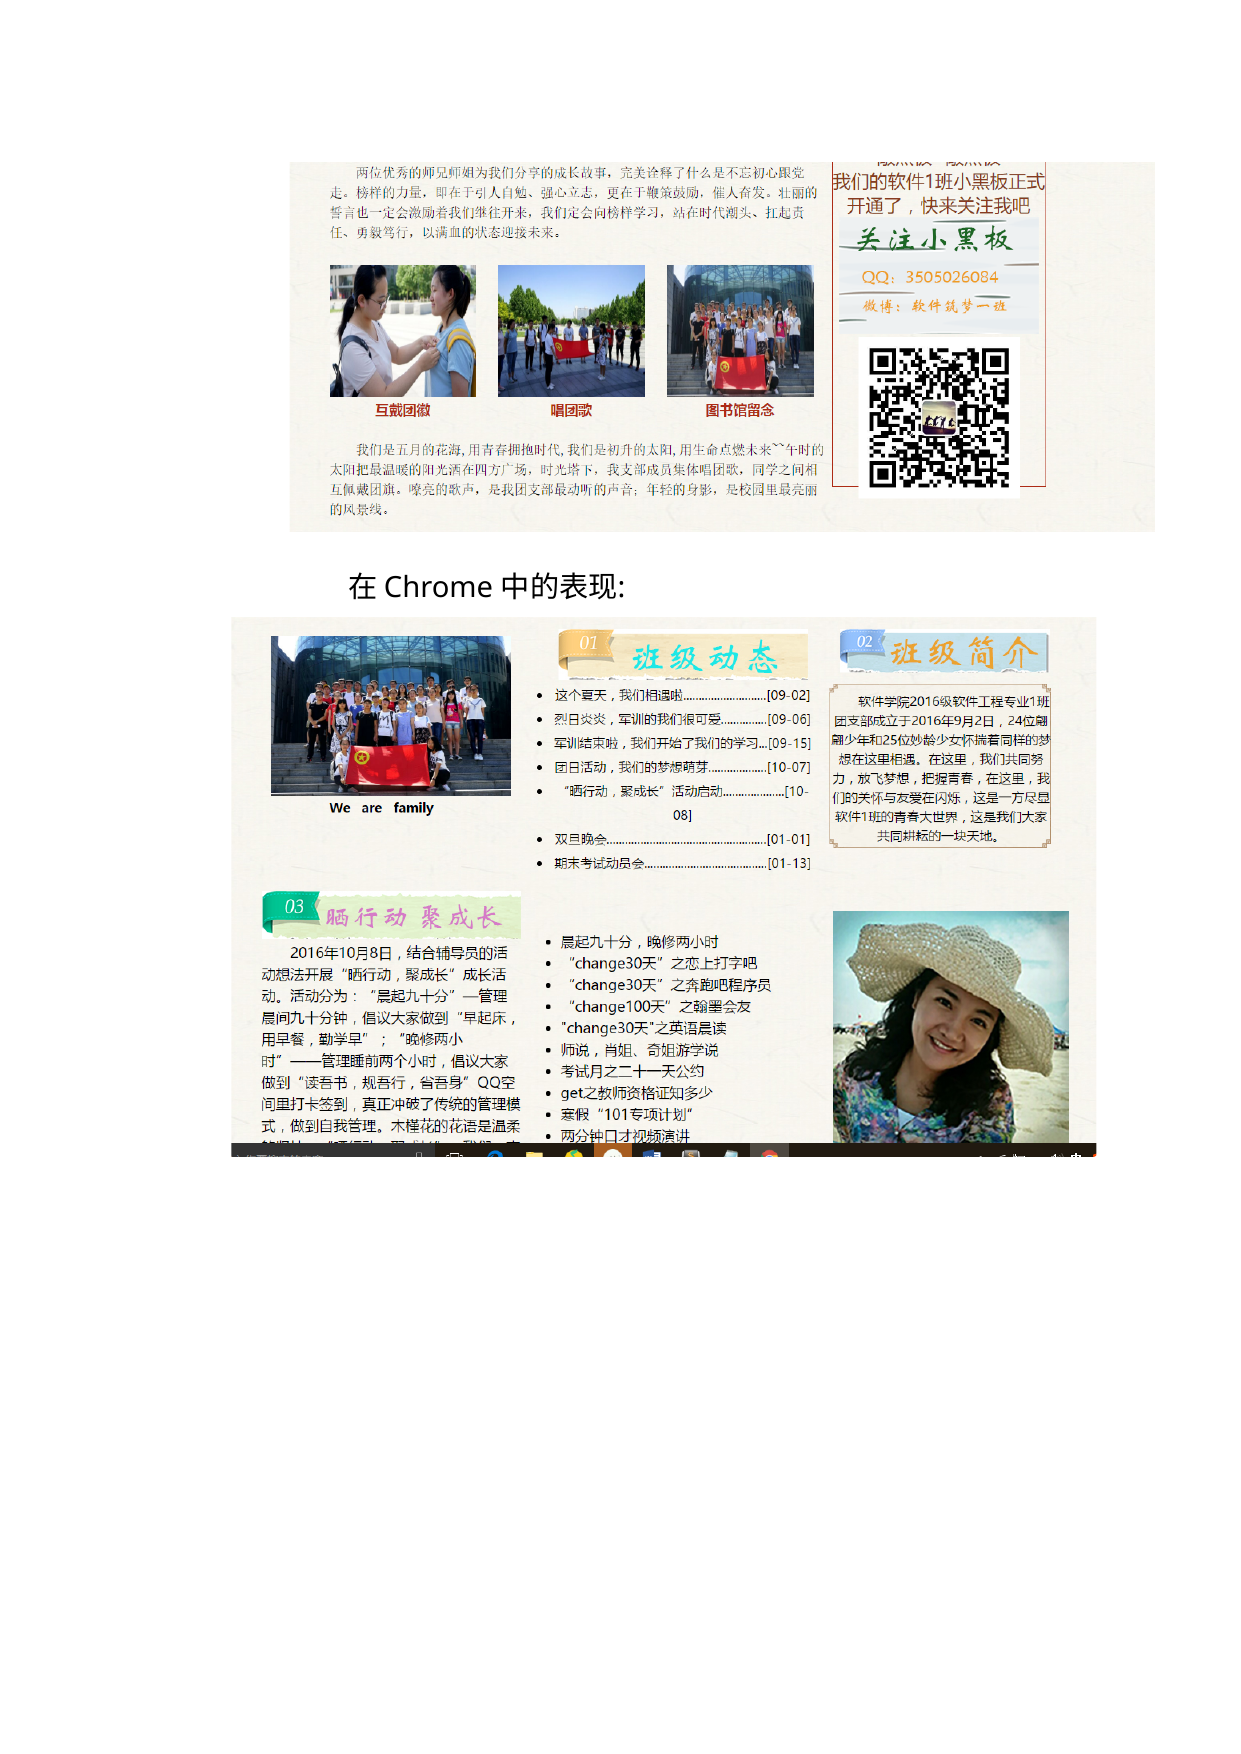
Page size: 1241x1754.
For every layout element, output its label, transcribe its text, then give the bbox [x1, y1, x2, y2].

list 在 Chrome 中的表现: [289, 552, 1053, 617]
picture [231, 617, 1097, 1157]
picture [289, 162, 1155, 532]
